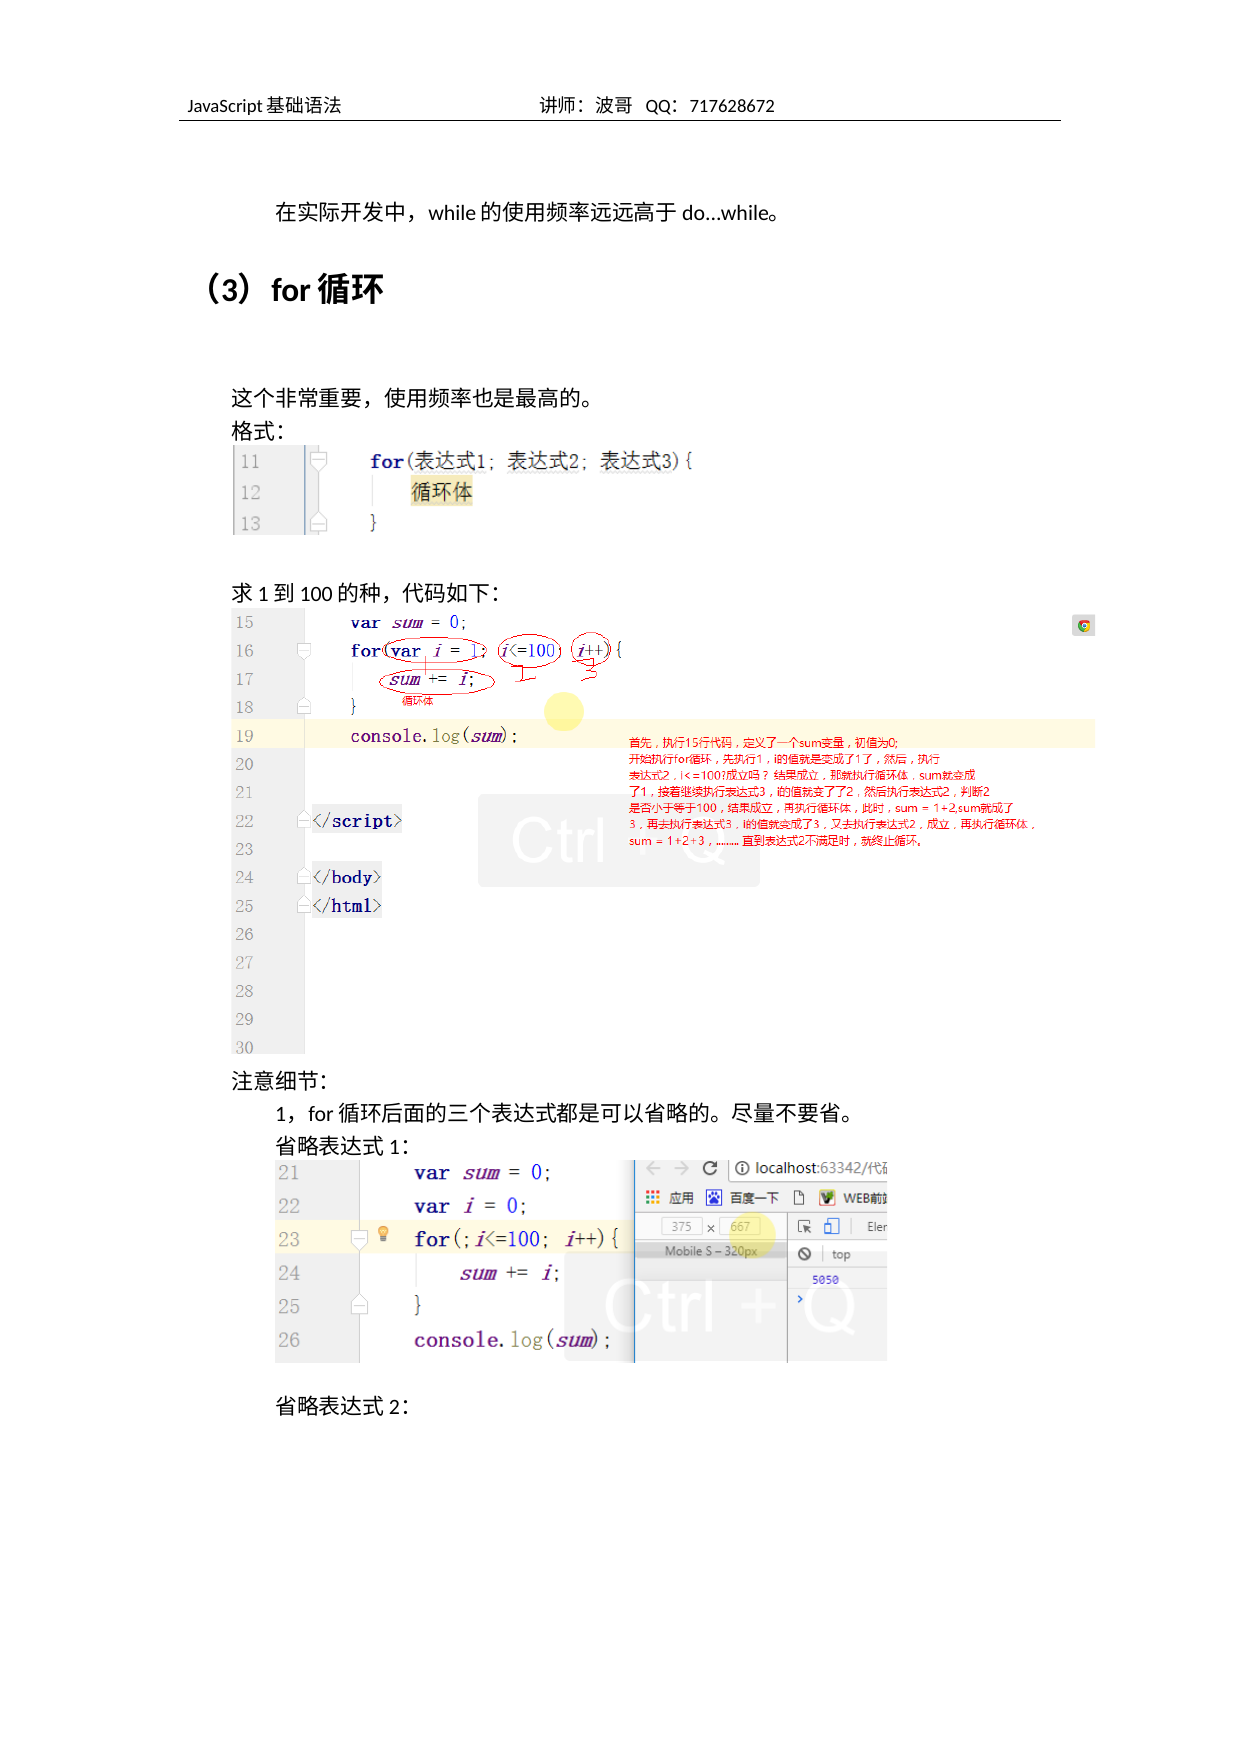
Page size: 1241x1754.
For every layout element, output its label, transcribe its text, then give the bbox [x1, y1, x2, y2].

text 这个非常重要，使用频率也是最高的。 [187, 381, 1053, 413]
text 求1到100的种，代码如下： [187, 576, 1053, 608]
picture [275, 1160, 888, 1363]
text 注意细节： [187, 1063, 1053, 1096]
text 省略表达式1： [231, 1128, 1053, 1161]
picture [231, 445, 743, 535]
text 在实际开发中，while的使用频率远远高于do...while。 [231, 194, 1053, 227]
subtitle for循环 [187, 254, 1053, 319]
picture [231, 608, 1096, 1054]
text 1，for循环后面的三个表达式都是可以省略的。尽量不要省。 [231, 1096, 1053, 1128]
text 格式： [187, 413, 1053, 446]
text 省略表达式2： [231, 1388, 1053, 1421]
